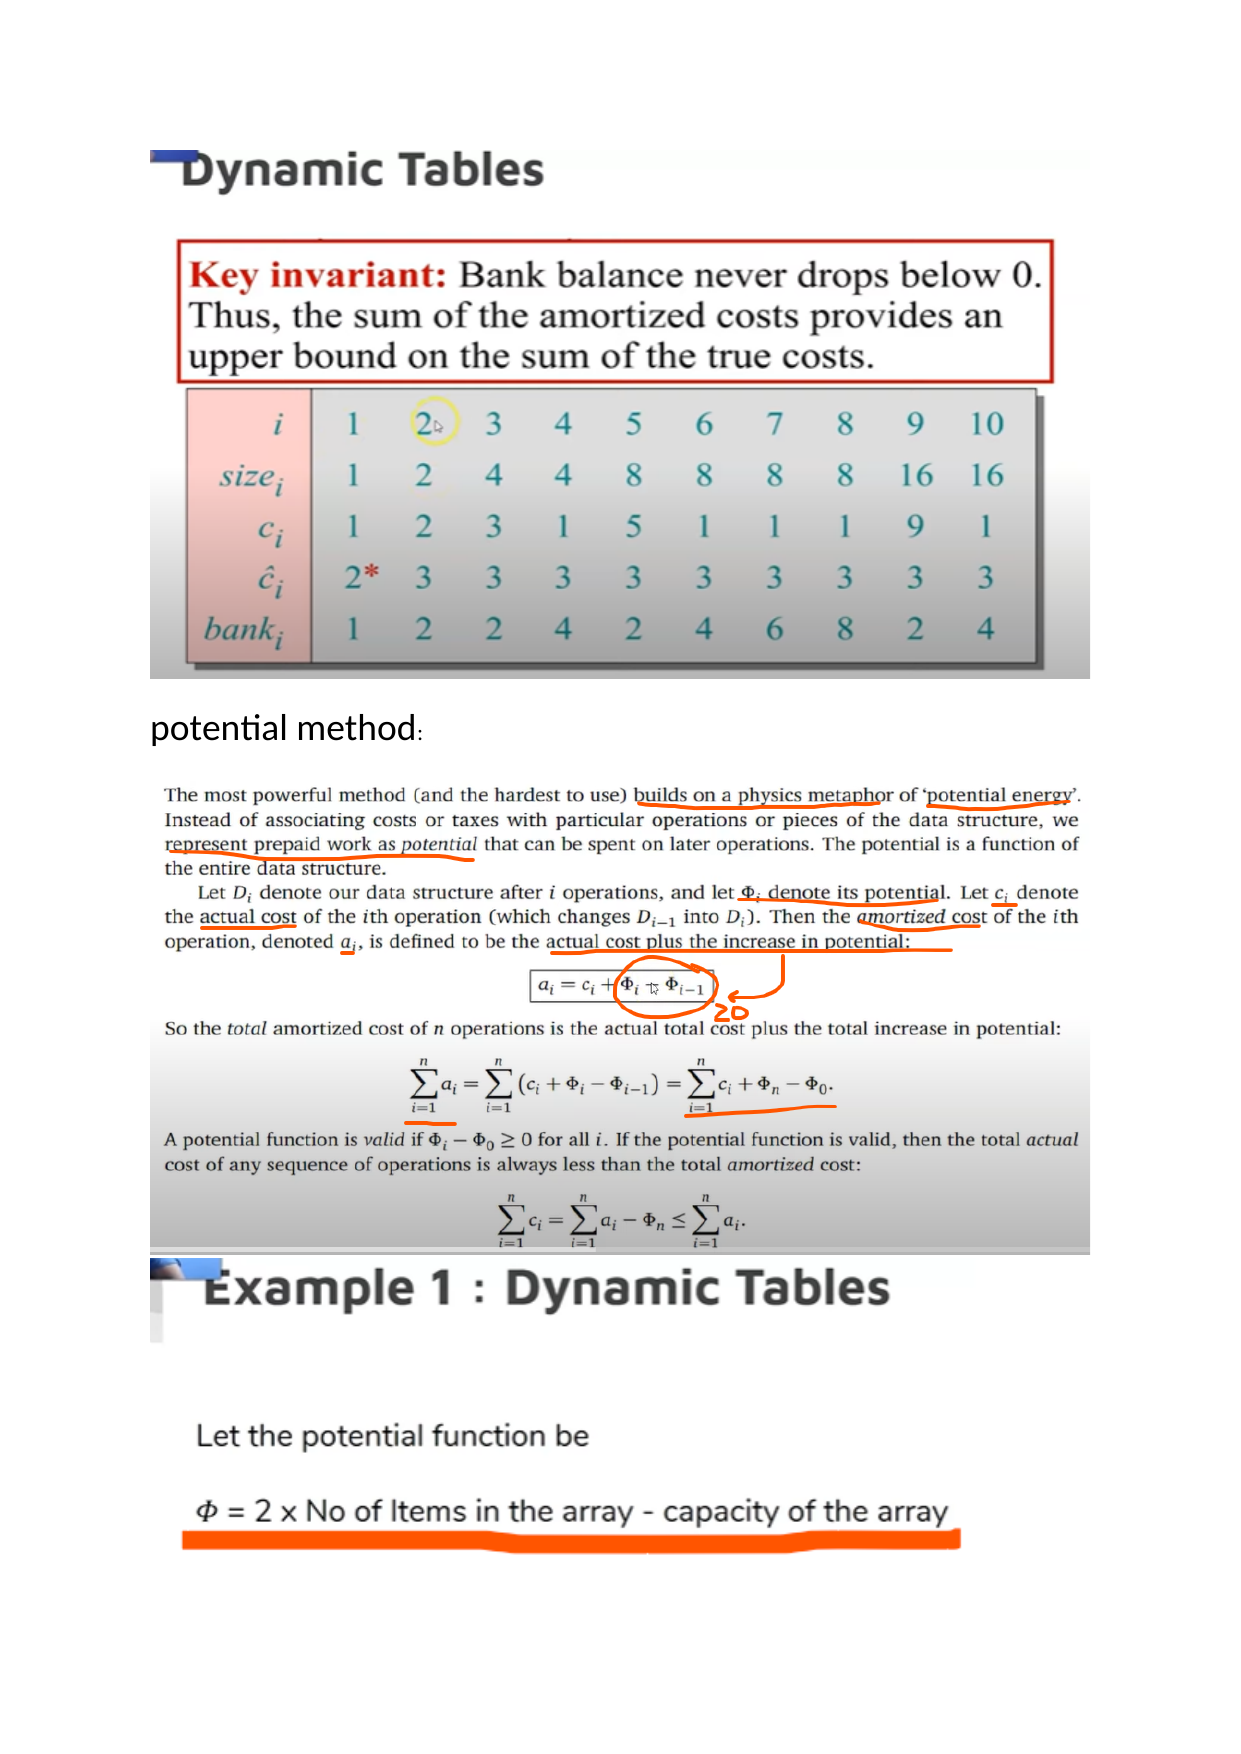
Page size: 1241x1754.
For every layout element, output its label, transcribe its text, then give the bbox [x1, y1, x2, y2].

picture [150, 150, 1091, 679]
text potential method: [150, 704, 1090, 750]
picture [150, 777, 1091, 1255]
picture [150, 1258, 1030, 1569]
